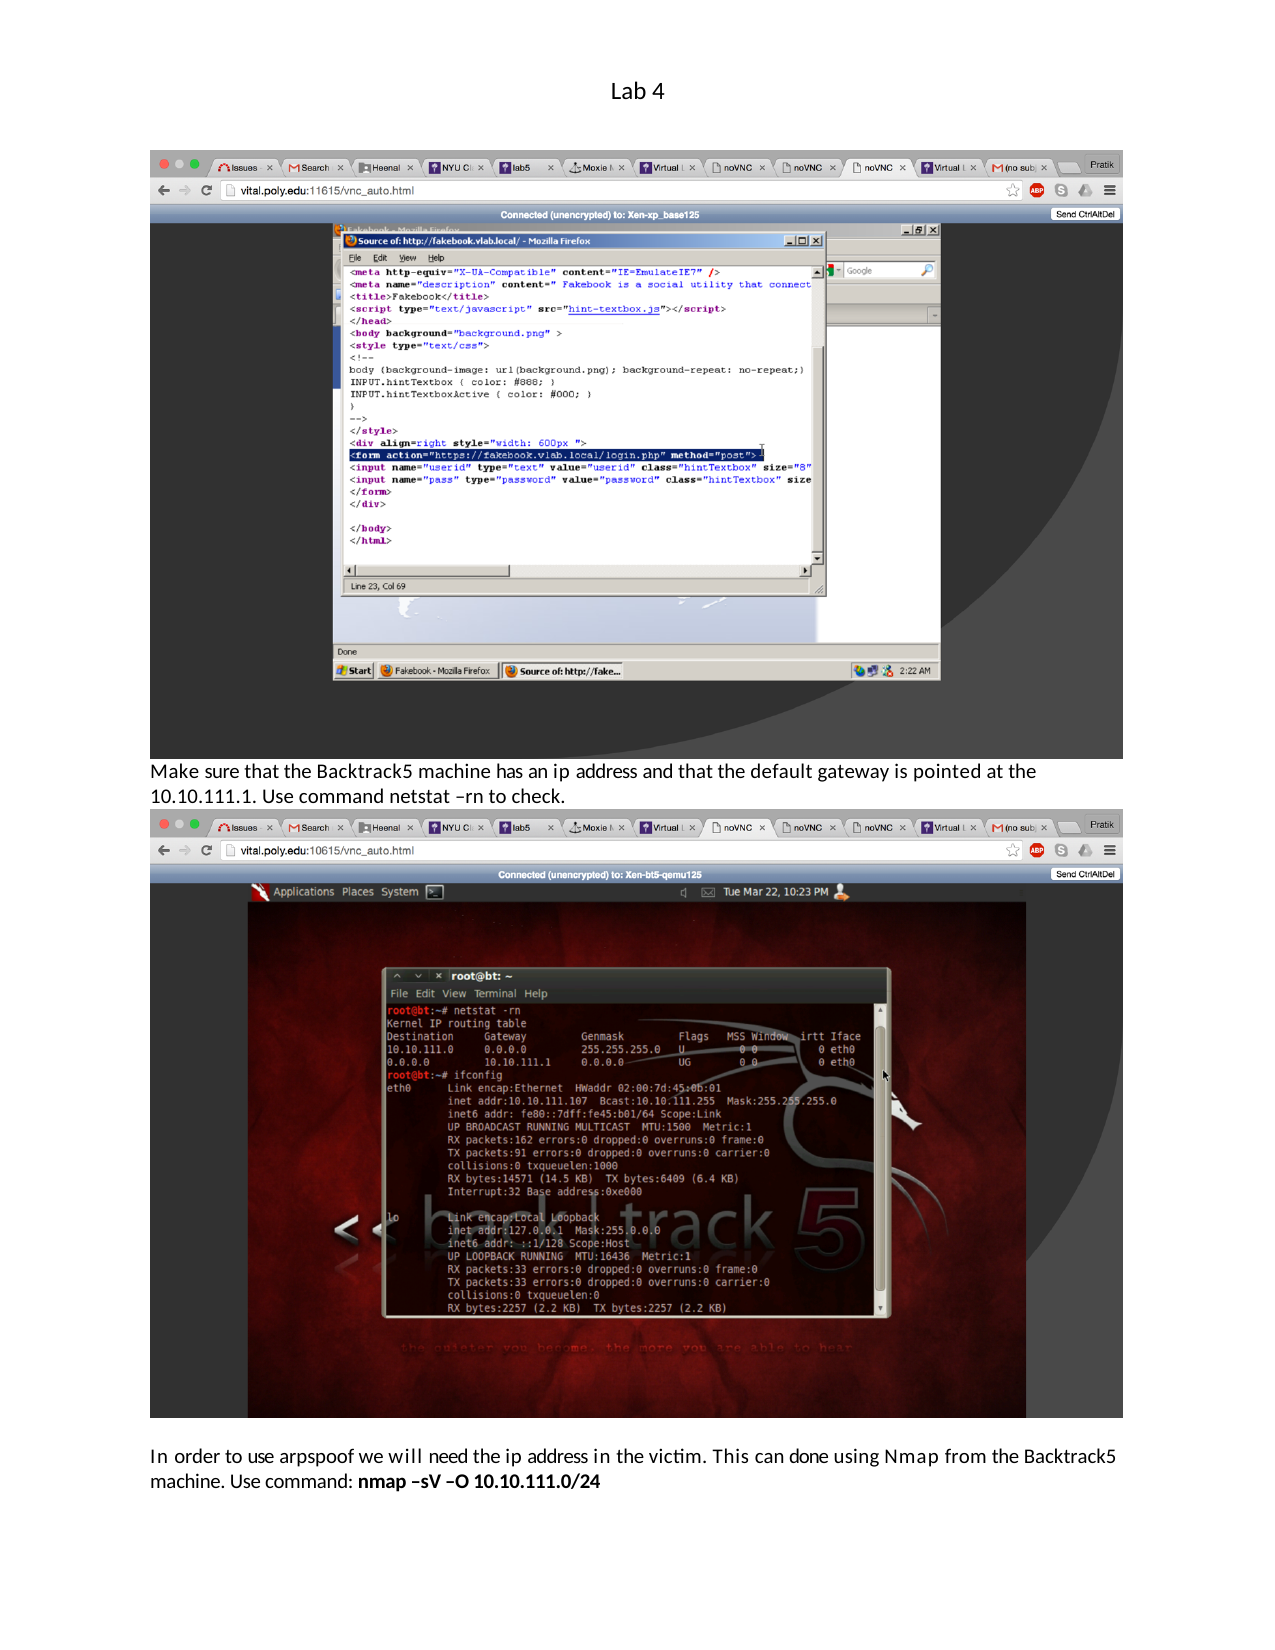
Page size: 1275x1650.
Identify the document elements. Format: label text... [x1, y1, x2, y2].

text In order to use arpspoof we will need the ip address in the victim. This can done using Nmap from the Backtrack5 machine. Use command: nmap –sV –O 10.10.111.0/24 [150, 1443, 1125, 1494]
picture [150, 150, 1123, 759]
picture [150, 809, 1123, 1418]
